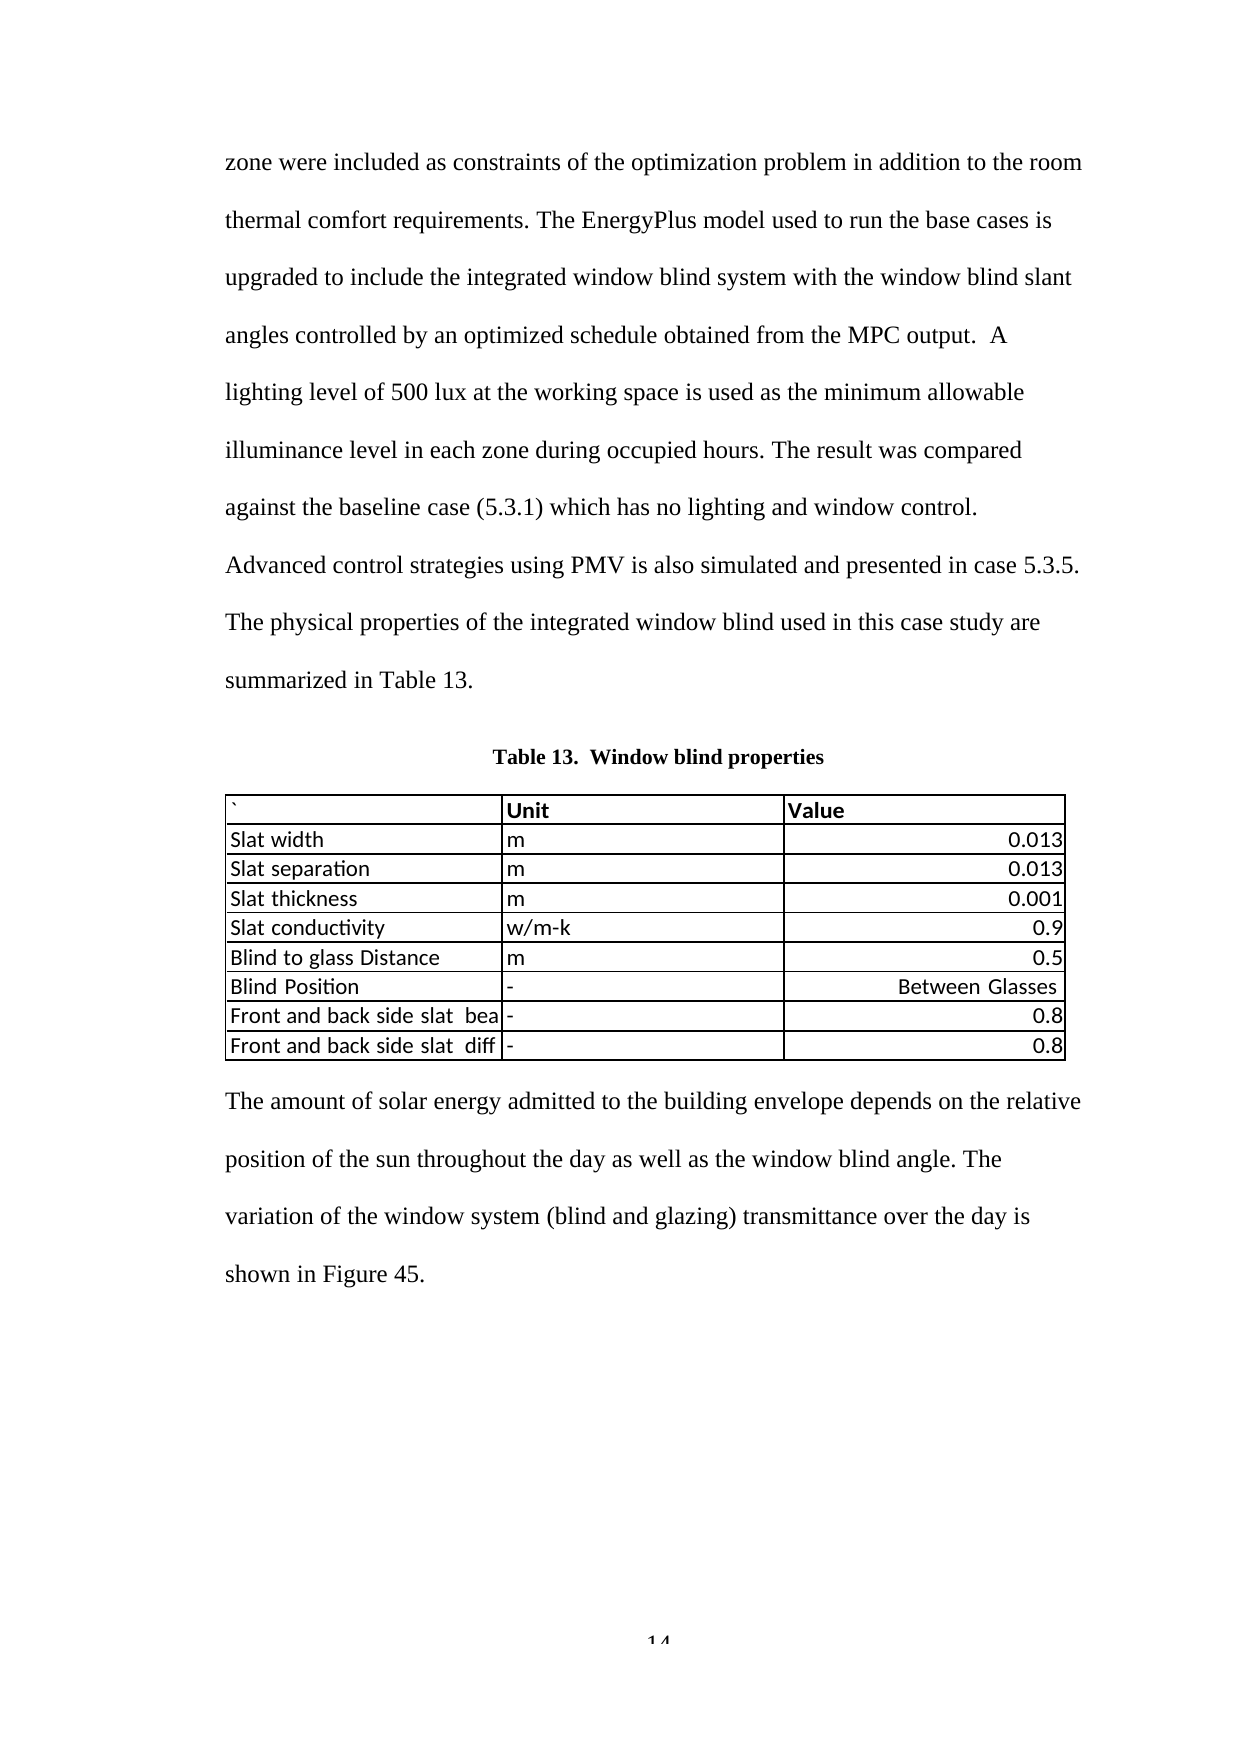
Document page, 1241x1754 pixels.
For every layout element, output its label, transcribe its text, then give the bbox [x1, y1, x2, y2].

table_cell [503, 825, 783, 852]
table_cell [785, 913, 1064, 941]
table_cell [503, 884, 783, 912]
text Table 13. Window blind properties [225, 744, 1091, 769]
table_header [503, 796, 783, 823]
text zone were included as constraints of the optimization problem in addition to the room thermal comfort requirements. The EnergyPlus model used to run the base cases is upgraded to include the integrated window blind system with the window blind slant angles controlled by an optimized schedule obtained from the MPC output. A lighting level of 500 lux at the working space is used as the minimum allowable illuminance level in each zone during occupied hours. The result was compared against the baseline case (5.3.1) which has no lighting and window control. [225, 147, 1084, 521]
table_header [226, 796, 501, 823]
text Advanced control strategies using PMV is also simulated and presented in case 5.3.5. The physical properties of the integrated window blind used in this case study are summarized in Table 13. [225, 550, 1081, 694]
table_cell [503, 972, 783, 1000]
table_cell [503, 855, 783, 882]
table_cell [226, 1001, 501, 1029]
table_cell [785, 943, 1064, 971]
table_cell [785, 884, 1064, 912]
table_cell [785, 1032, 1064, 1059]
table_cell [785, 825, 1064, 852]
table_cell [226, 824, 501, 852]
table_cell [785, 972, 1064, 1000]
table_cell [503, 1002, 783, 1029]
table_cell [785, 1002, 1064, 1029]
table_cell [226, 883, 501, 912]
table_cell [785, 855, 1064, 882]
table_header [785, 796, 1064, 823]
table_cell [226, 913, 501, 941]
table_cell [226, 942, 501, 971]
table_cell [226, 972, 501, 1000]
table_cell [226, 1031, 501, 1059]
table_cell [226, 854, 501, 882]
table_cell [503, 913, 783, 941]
text The amount of solar energy admitted to the building envelope depends on the relative position of the sun throughout the day as well as the window blind angle. The variation of the window system (blind and glazing) transmittance over the day is shown in Figure 45. [225, 1086, 1081, 1288]
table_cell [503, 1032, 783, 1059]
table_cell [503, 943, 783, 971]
